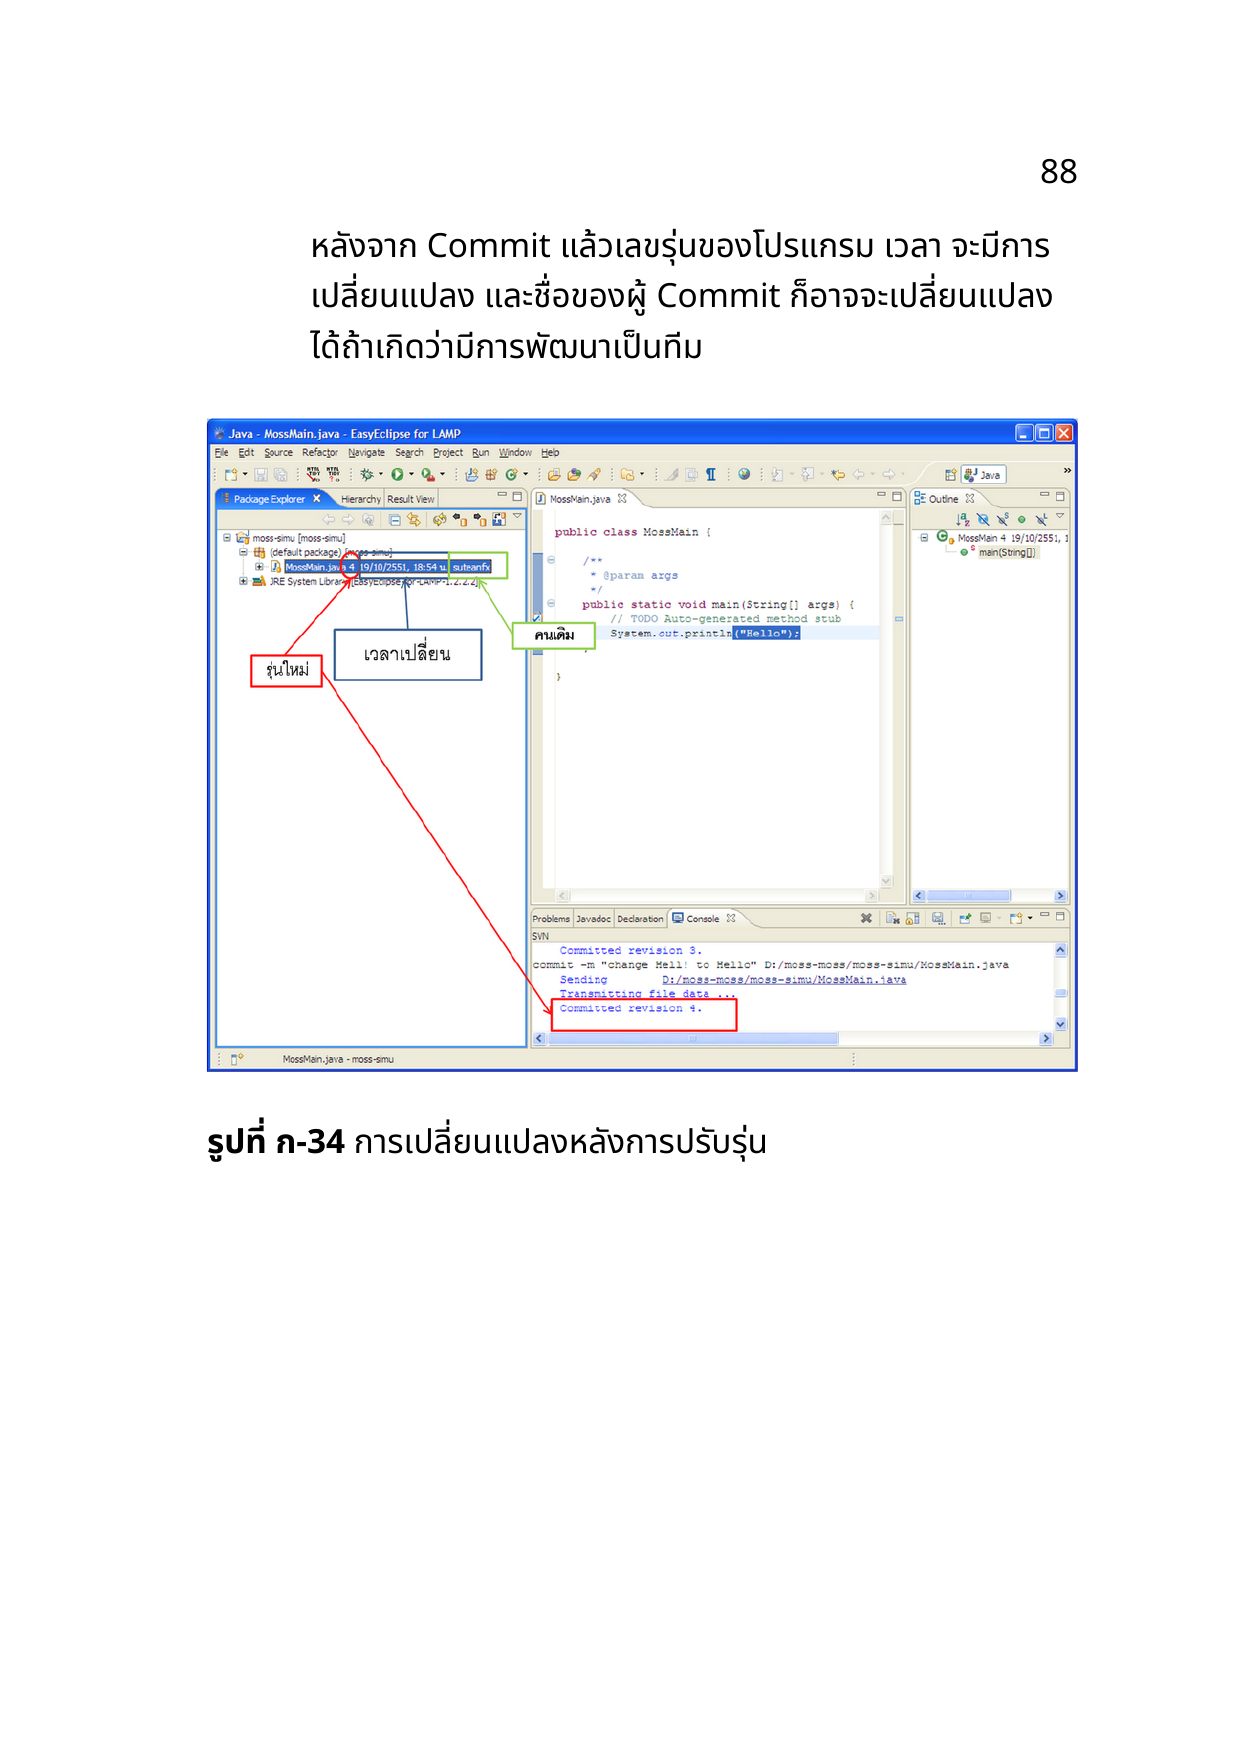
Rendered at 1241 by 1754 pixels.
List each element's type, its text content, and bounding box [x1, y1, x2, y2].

picture [206, 418, 1078, 1072]
text รูปที่ ก-34 การเปลี่ยนแปลงหลังการปรับรุ่น [207, 1117, 1078, 1168]
text หลังจาก Commit แล้วเลขรุ่นของโปรแกรม เวลา จะมีการเปลี่ยนแปลง และชื่อของผู้ Commit ก็อาจจะเปลี่ยนแปลงได้ถ้าเกิดว่ามีการพัฒนาเป็นทีม [310, 222, 1078, 373]
